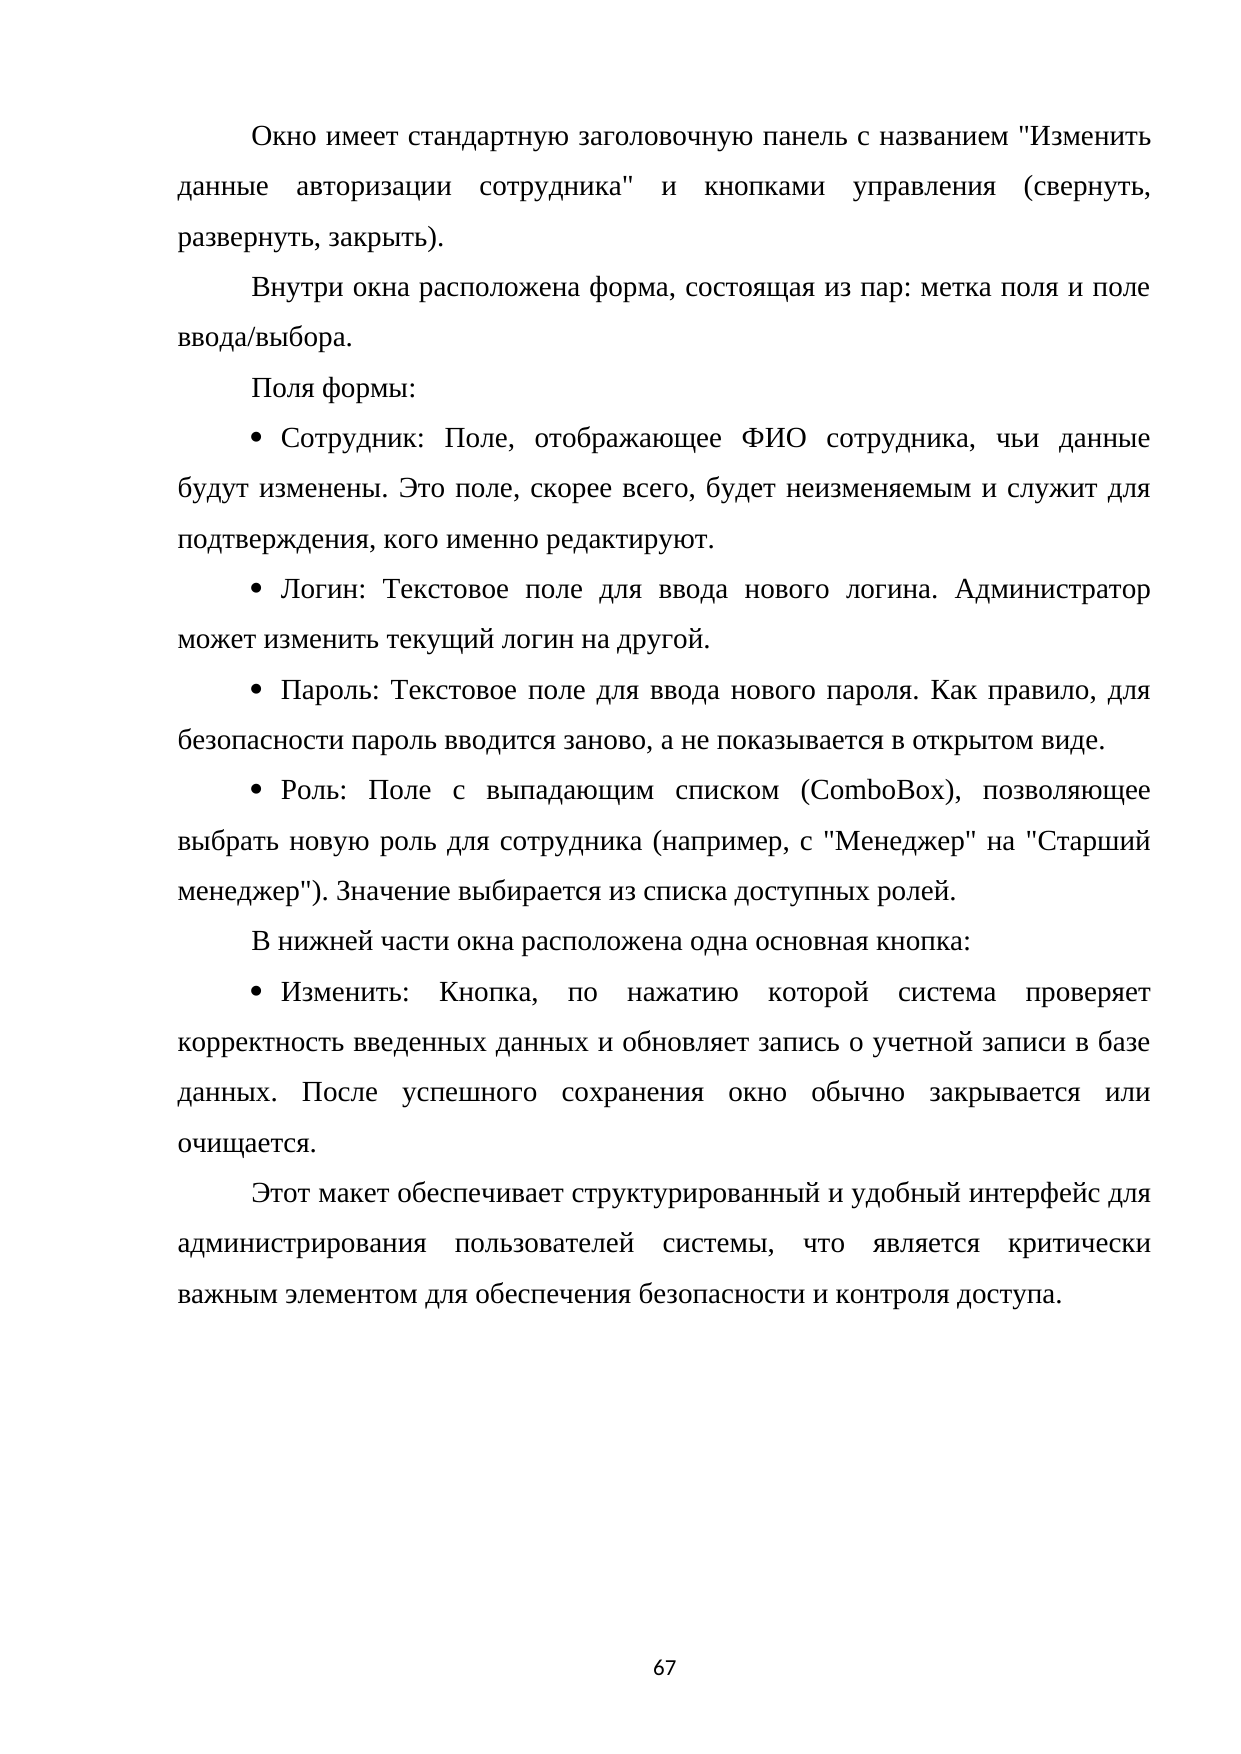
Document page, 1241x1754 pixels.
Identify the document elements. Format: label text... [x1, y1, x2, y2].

text Этот макет обеспечивает структурированный и удобный интерфейс для администрирования пользователей системы, что является критически важным элементом для обеспечения безопасности и контроля доступа. [177, 1175, 1152, 1309]
text В нижней части окна расположена одна основная кнопка: [177, 923, 1152, 957]
list Логин: Текстовое поле для ввода нового логина. Администратор может изменить текущий логин на другой. [177, 571, 1152, 655]
text Внутри окна расположена форма, состоящая из пар: метка поля и поле ввода/выбора. [177, 269, 1152, 353]
list Пароль: Текстовое поле для ввода нового пароля. Как правило, для безопасности пароль вводится заново, а не показывается в открытом виде. [177, 672, 1152, 756]
list Сотрудник: Поле, отображающее ФИО сотрудника, чьи данные будут изменены. Это поле, скорее всего, будет неизменяемым и служит для подтверждения, кого именно редактируют. [177, 420, 1152, 554]
text Поля формы: [177, 370, 1152, 403]
text Окно имеет стандартную заголовочную панель с названием "Изменить данные авторизации сотрудника" и кнопками управления (свернуть, развернуть, закрыть). [177, 118, 1152, 252]
list Изменить: Кнопка, по нажатию которой система проверяет корректность введенных данных и обновляет запись о учетной записи в базе данных. После успешного сохранения окно обычно закрывается или очищается. [177, 974, 1152, 1158]
list Роль: Поле с выпадающим списком (ComboBox), позволяющее выбрать новую роль для сотрудника (например, с "Менеджер" на "Старший менеджер"). Значение выбирается из списка доступных ролей. [177, 772, 1152, 907]
